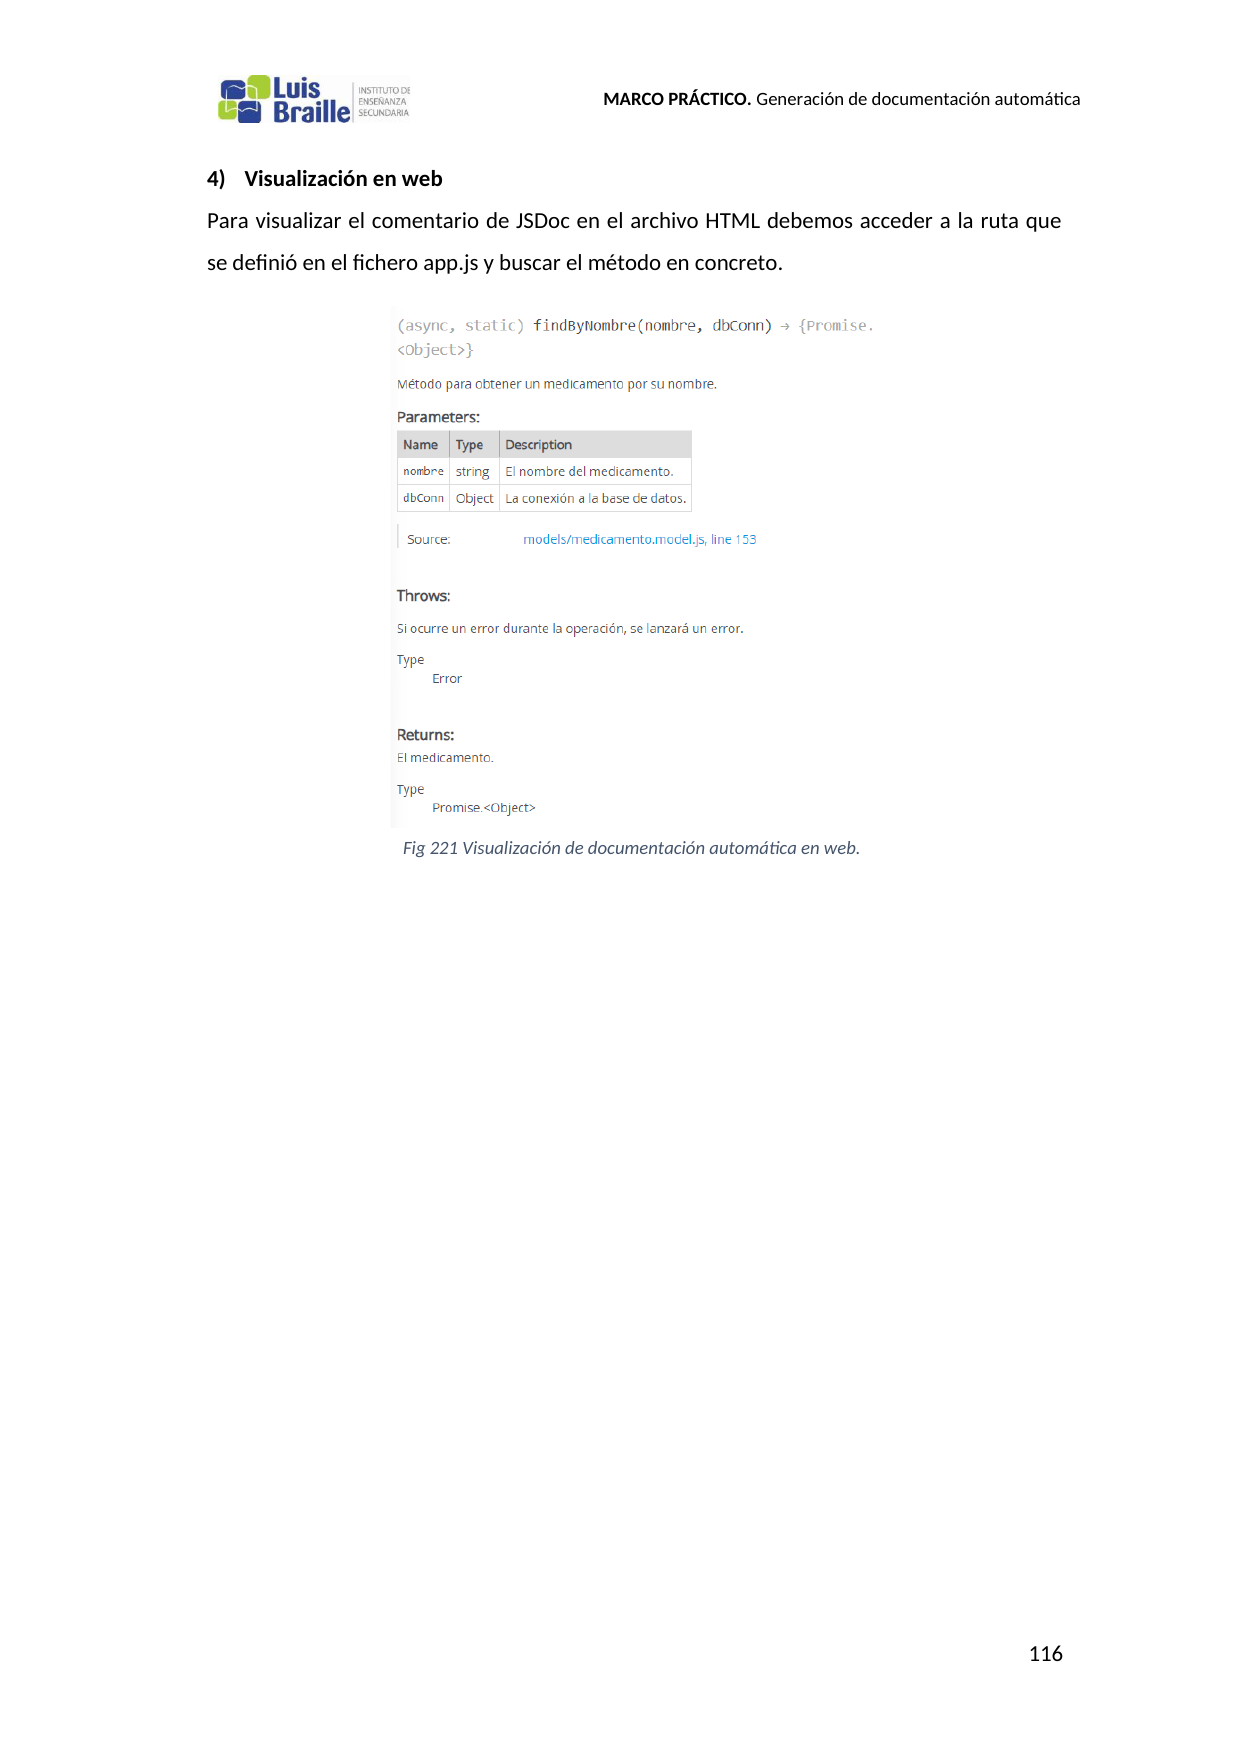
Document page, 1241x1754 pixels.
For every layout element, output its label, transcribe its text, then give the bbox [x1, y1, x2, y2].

picture [390, 306, 880, 828]
list Visualización en web [207, 164, 1063, 192]
text Para visualizar el comentario de JSDoc en el archivo HTML debemos acceder a la ruta que se definió en el fichero app.js y buscar el método en concreto. [207, 206, 1063, 276]
